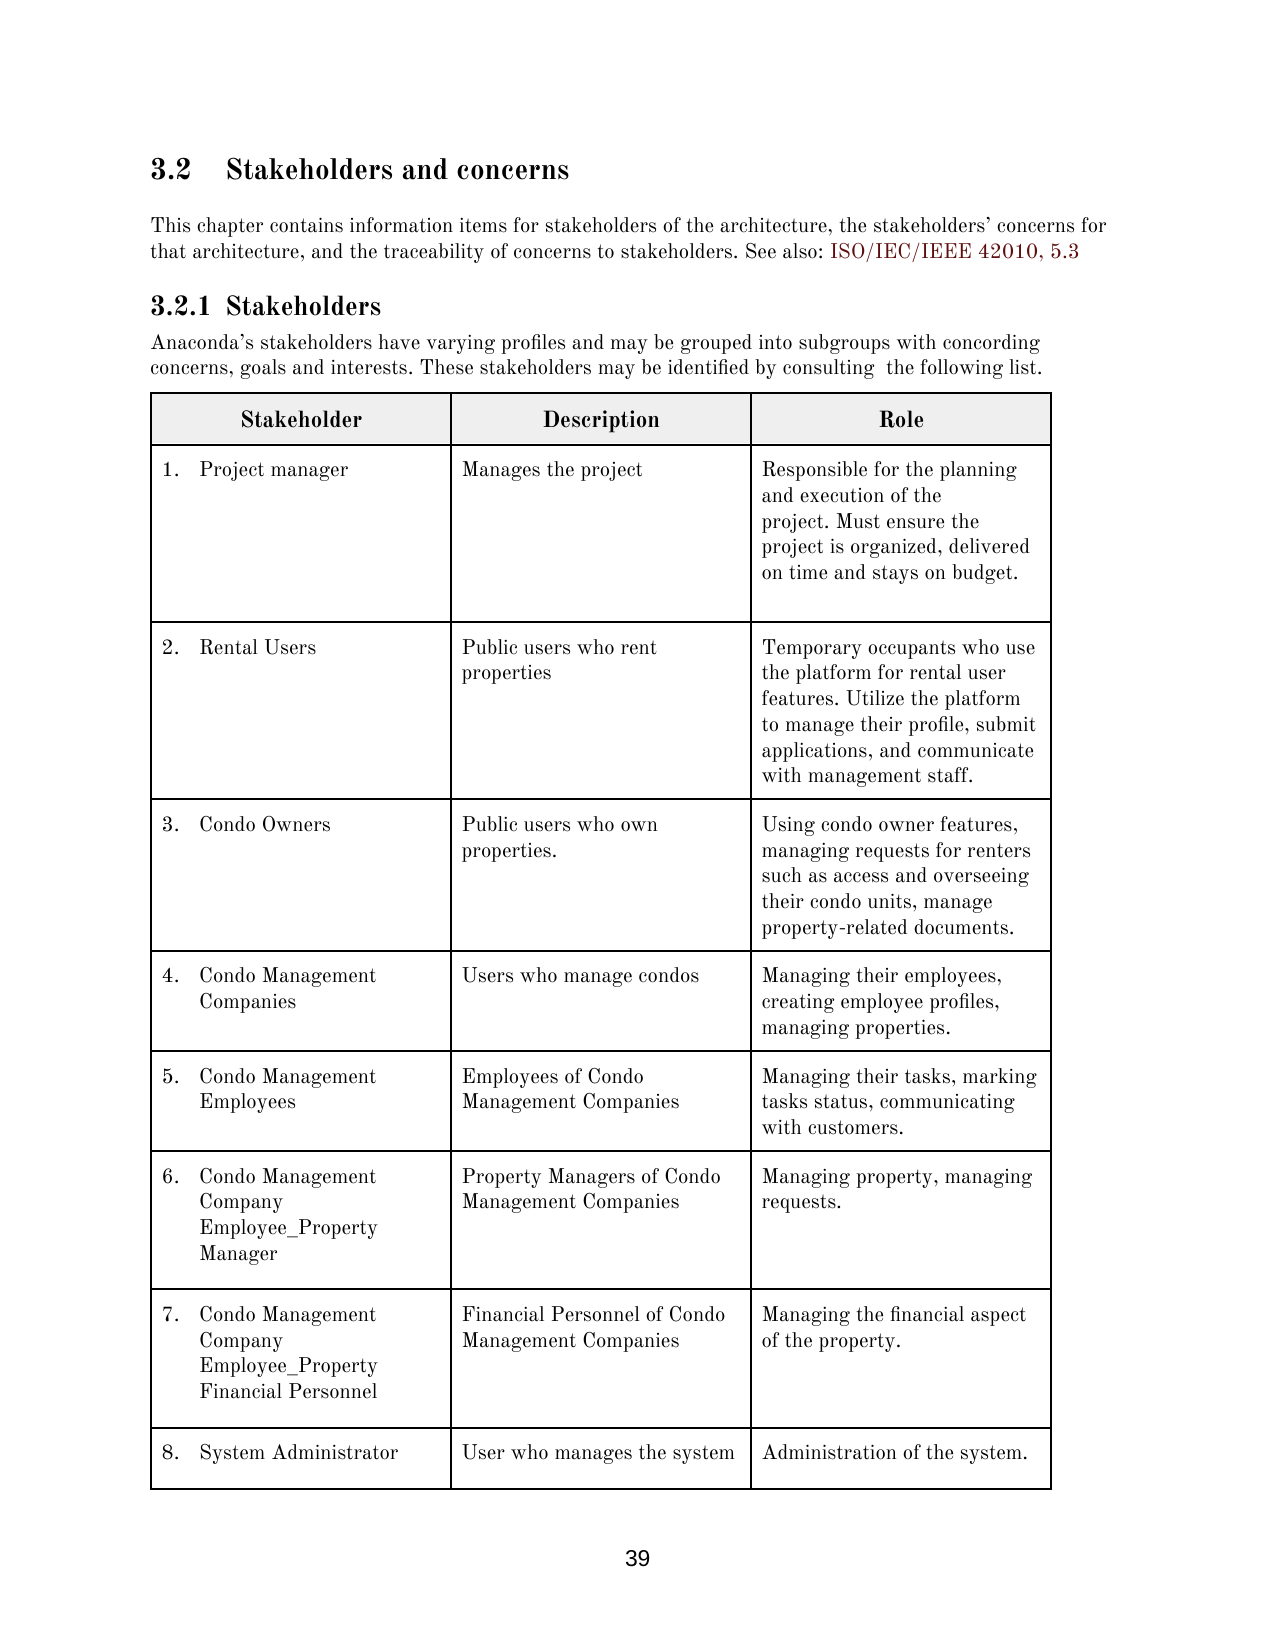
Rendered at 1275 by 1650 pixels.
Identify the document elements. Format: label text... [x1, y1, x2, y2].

table_cell Rental Users [152, 623, 450, 798]
table_cell Managing their tasks, marking tasks status, communicating with customers. [752, 1052, 1050, 1150]
table_cell System Administrator [152, 1429, 450, 1488]
table_cell Managing property, managing requests. [752, 1152, 1050, 1288]
table_cell Managing their employees, creating employee profiles, managing properties. [752, 952, 1050, 1050]
table_cell Manages the project [452, 446, 750, 621]
table_cell Public users who rent properties [452, 623, 750, 798]
table_cell Public users who own properties. [452, 800, 750, 950]
text Anaconda’s stakeholders have varying profiles and may be grouped into subgroups with concording concerns, goals and interests. These stakeholders may be identified by consulting the following list. [150, 328, 1125, 380]
table_cell Temporary occupants who use the platform for rental user features. Utilize the platform to manage their profile, submit applications, and communicate with management staff. [752, 623, 1050, 798]
table_cell Employees of Condo Management Companies [452, 1052, 750, 1150]
table_cell User who manages the system [452, 1429, 750, 1488]
table_cell Users who manage condos [452, 952, 750, 1050]
table_cell Condo Management Company Employee_Property Financial Personnel [152, 1290, 450, 1427]
table_cell Using condo owner features, managing requests for renters such as access and overseeing their condo units, manage property-related documents. [752, 800, 1050, 950]
table_header Description [452, 394, 750, 443]
table_cell Condo Management Company Employee_Property Manager [152, 1152, 450, 1288]
table_cell Condo Management Employees [152, 1052, 450, 1150]
subtitle 3.2 Stakeholders and concerns [150, 150, 1125, 186]
table_cell Condo Management Companies [152, 952, 450, 1050]
table_cell Responsible for the planning and execution of the project. Must ensure the project is organized, delivered on time and stays on budget. [752, 446, 1050, 621]
table_header Role [752, 394, 1050, 443]
table_cell Condo Owners [152, 800, 450, 950]
subtitle 3.2.1 Stakeholders [150, 289, 1125, 322]
table_header Stakeholder [152, 394, 450, 443]
table_cell Project manager [152, 446, 450, 621]
table_cell Managing the financial aspect of the property. [752, 1290, 1050, 1427]
text This chapter contains information items for stakeholders of the architecture, the stakeholders’ concerns for that architecture, and the traceability of concerns to stakeholders. See also: ISO/IEC/IEEE 42010, 5.3 [150, 212, 1125, 264]
table_cell Property Managers of Condo Management Companies [452, 1152, 750, 1288]
table_cell Financial Personnel of Condo Management Companies [452, 1290, 750, 1427]
table_cell Administration of the system. [752, 1429, 1050, 1488]
